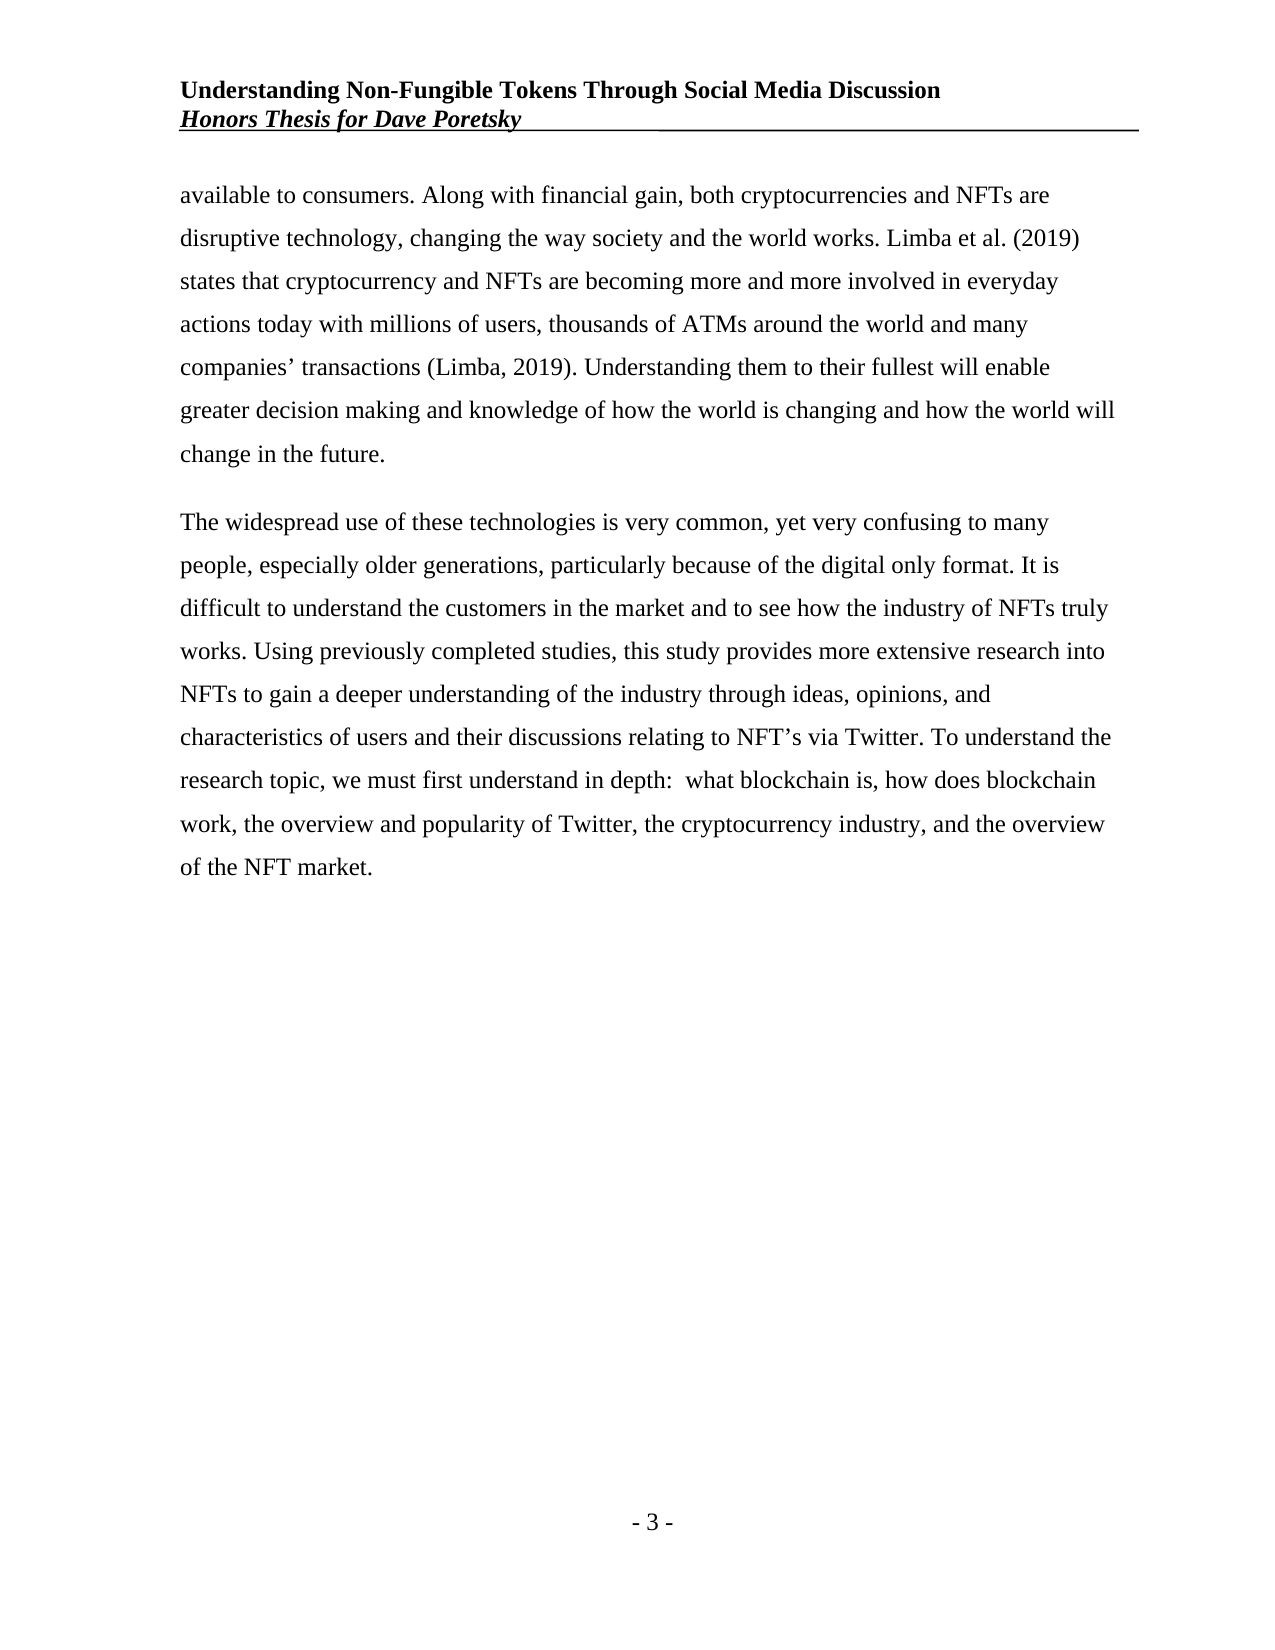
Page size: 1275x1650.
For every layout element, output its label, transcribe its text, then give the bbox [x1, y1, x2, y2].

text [180, 180, 1125, 467]
text The widespread use of these technologies is very common, yet very confusing to many people, especially older generations, particularly because of the digital only format. It is difficult to understand the customers in the market and to see how the industry of NFTs truly works. Using previously completed studies, this study provides more extensive research into NFTs to gain a deeper understanding of the industry through ideas, opinions, and characteristics of users and their discussions relating to NFT’s via Twitter. To understand the research topic, we must first understand in depth: what blockchain is, how does blockchain work, the overview and popularity of Twitter, the cryptocurrency industry, and the overview of the NFT market. [180, 507, 1125, 881]
